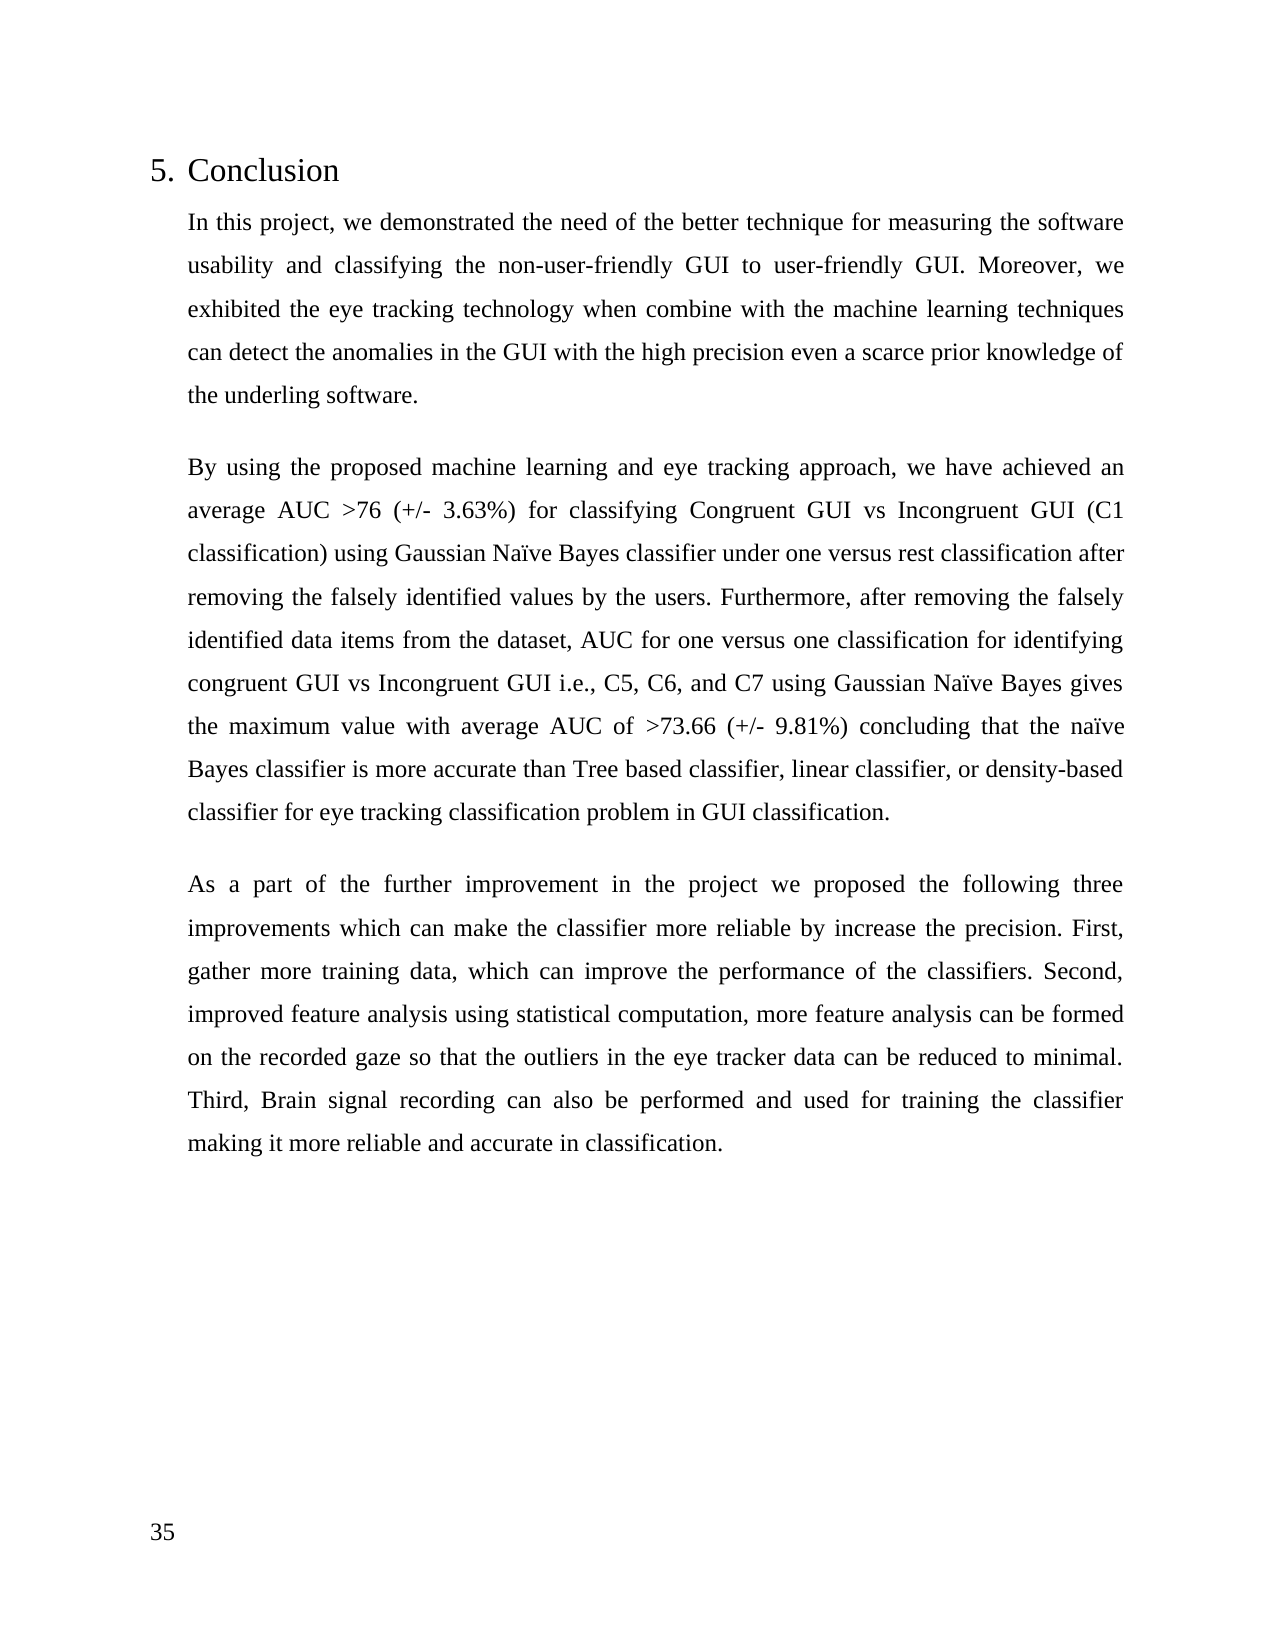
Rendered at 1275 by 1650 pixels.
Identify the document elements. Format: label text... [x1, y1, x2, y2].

list As a part of the further improvement in the project we proposed the following three improvements which can make the classifier more reliable by increase the precision. First, gather more training data, which can improve the performance of the classifiers. Second, improved feature analysis using statistical computation, more feature analysis can be formed on the recorded gaze so that the outliers in the eye tracker data can be reduced to minimal. Third, Brain signal recording can also be performed and used for training the classifier making it more reliable and accurate in classification. [187, 869, 1125, 1157]
list In this project, we demonstrated the need of the better technique for measuring the software usability and classifying the non-user-friendly GUI to user-friendly GUI. Moreover, we exhibited the eye tracking technology when combine with the machine learning techniques can detect the anomalies in the GUI with the high precision even a scarce prior knowledge of the underling software. [187, 207, 1125, 409]
list Conclusion [150, 150, 1125, 188]
list By using the proposed machine learning and eye tracking approach, we have achieved an average AUC >76 (+/- 3.63%) for classifying Congruent GUI vs Incongruent GUI (C1 classification) using Gaussian Naïve Bayes classifier under one versus rest classification after removing the falsely identified values by the users. Furthermore, after removing the falsely identified data items from the dataset, AUC for one versus one classification for identifying congruent GUI vs Incongruent GUI i.e., C5, C6, and C7 using Gaussian Naïve Bayes gives the maximum value with average AUC of >73.66 (+/- 9.81%) concluding that the naïve Bayes classifier is more accurate than Tree based classifier, linear classifier, or density-based classifier for eye tracking classification problem in GUI classification. [187, 452, 1125, 826]
